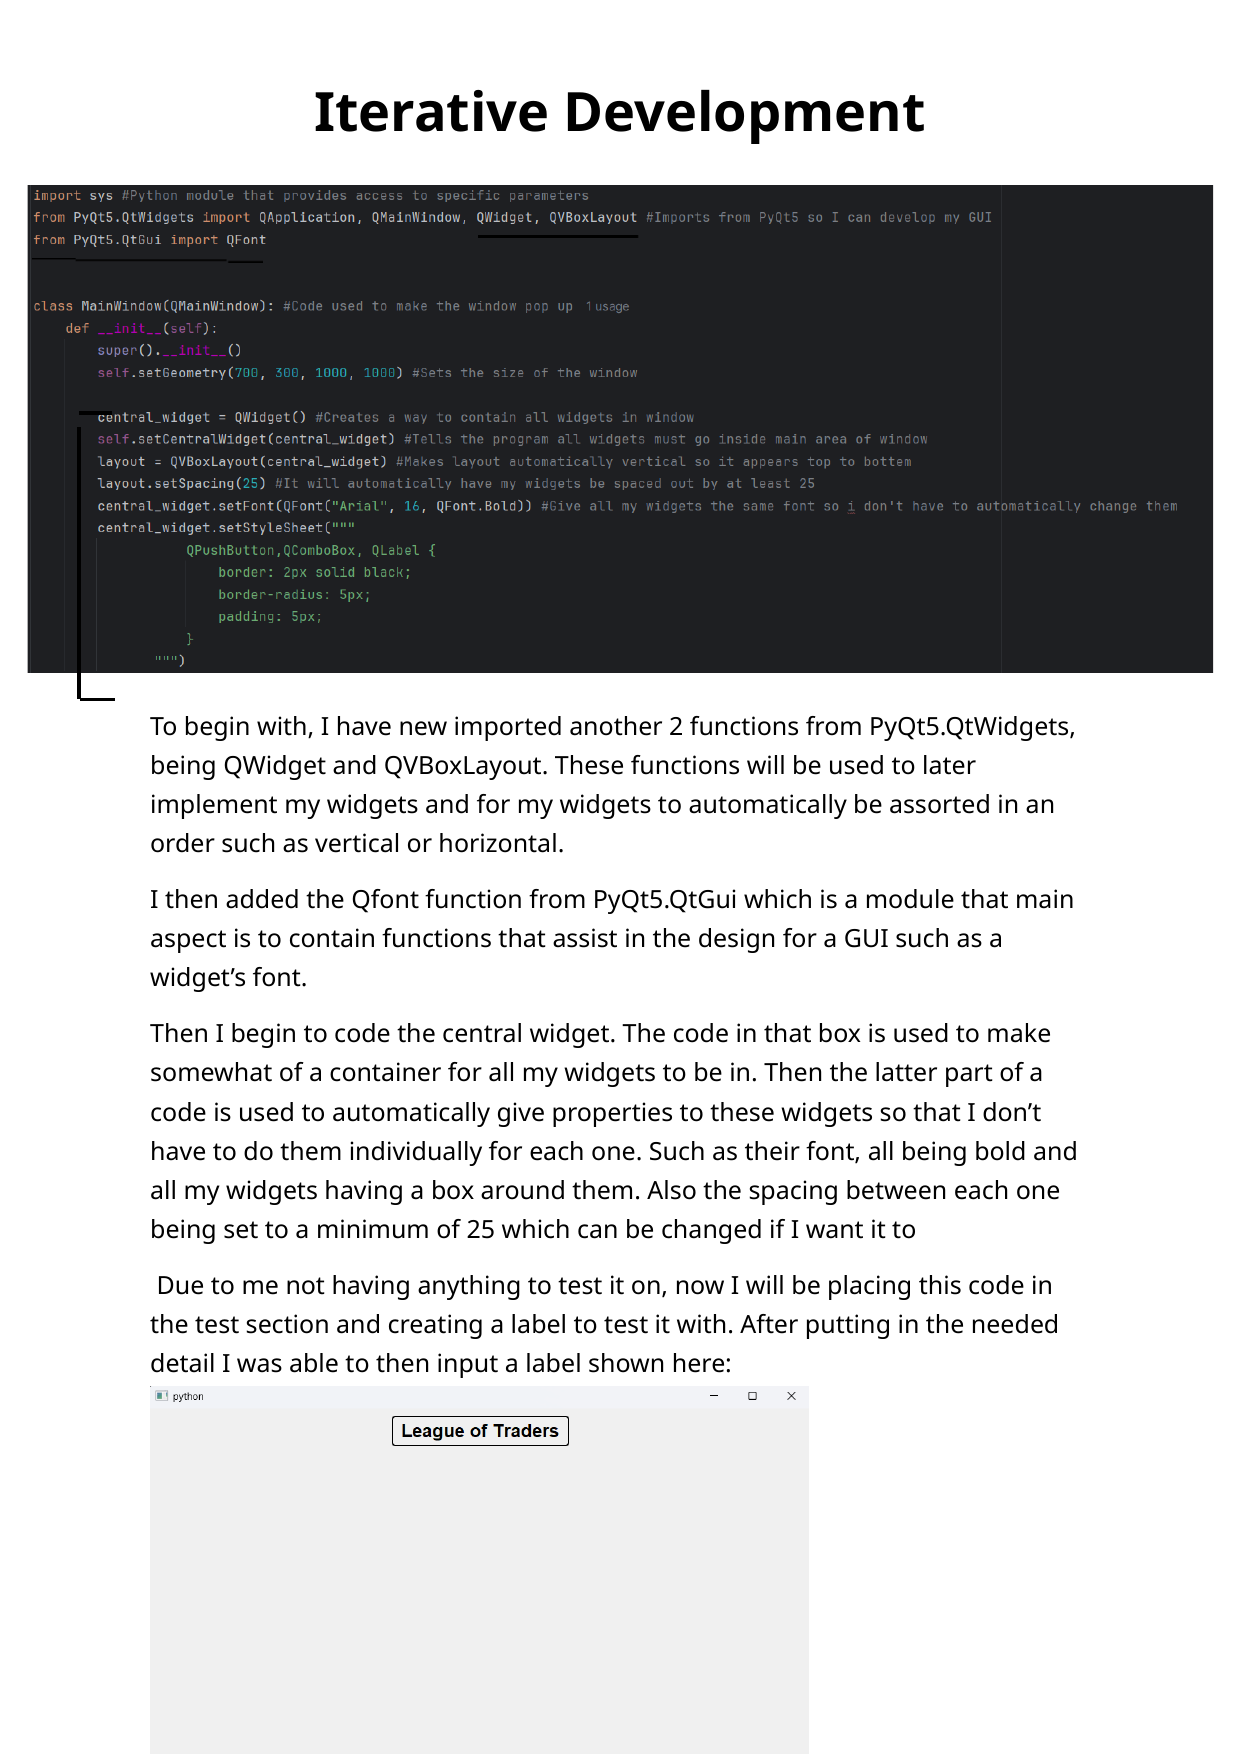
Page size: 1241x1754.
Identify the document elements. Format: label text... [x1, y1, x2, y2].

text To begin with, I have new imported another 2 functions from PyQt5.QtWidgets, being QWidget and QVBoxLayout. These functions will be used to later implement my widgets and for my widgets to automatically be assorted in an order such as vertical or horizontal. [150, 708, 1090, 860]
picture [150, 1386, 809, 1754]
picture [27, 185, 1214, 701]
text Then I begin to code the central widget. The code in that box is used to make somewhat of a container for all my widgets to be in. Then the latter part of a code is used to automatically give properties to these widgets so that I don’t have to do them individually for each one. Such as their font, all being bold and all my widgets having a box around them. Also the spacing between each one being set to a minimum of 25 which can be changed if I want it to [150, 1016, 1090, 1246]
text Due to me not having anything to test it on, now I will be placing this code in the test section and creating a label to test it with. After putting in the needed detail I was able to then input a label shown here: [150, 1267, 1090, 1380]
text I then added the Qfont function from PyQt5.QtGui which is a module that main aspect is to contain functions that assist in the design for a GUI such as a widget’s font. [150, 882, 1090, 994]
